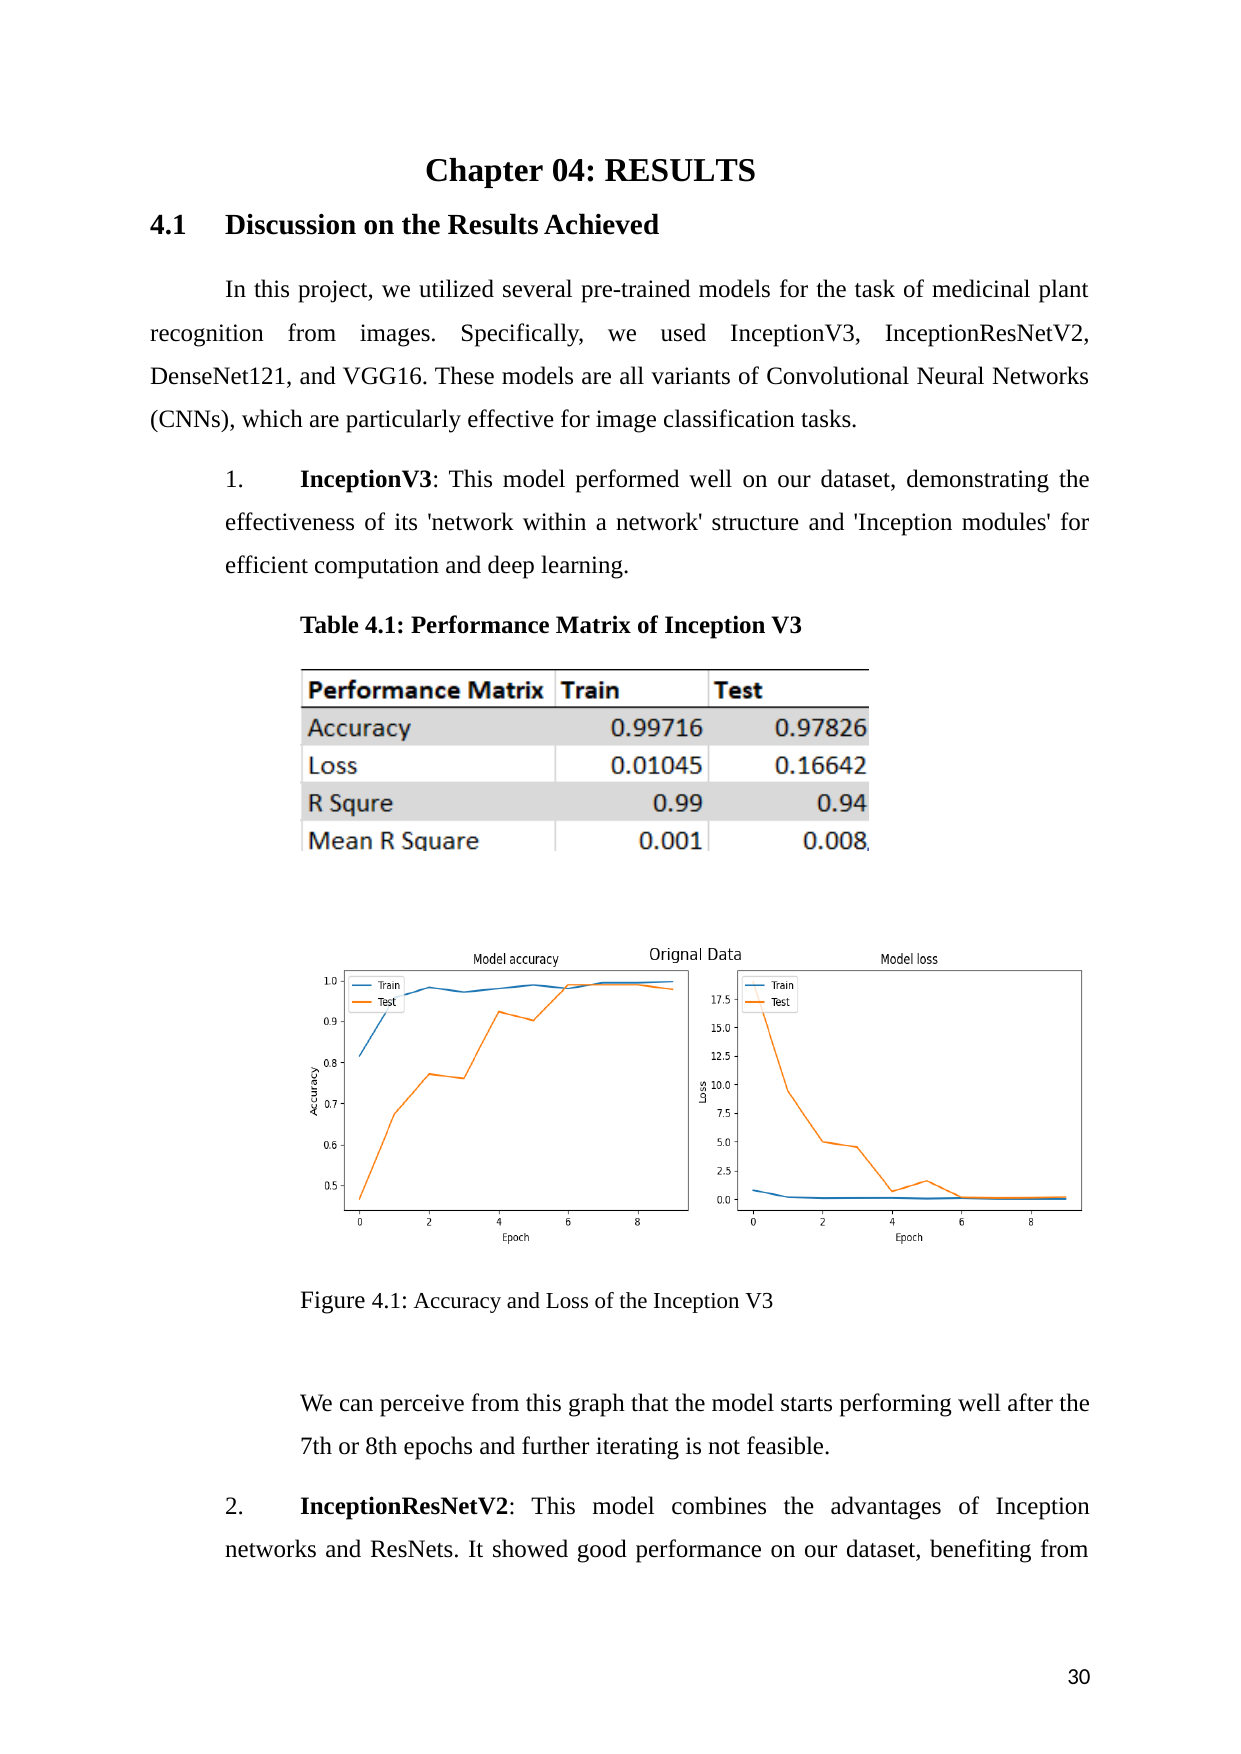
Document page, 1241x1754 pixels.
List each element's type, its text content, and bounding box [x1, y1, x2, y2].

text Table 4.1: Performance Matrix of Inception V3 [300, 610, 1090, 638]
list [225, 1491, 1090, 1563]
picture [300, 669, 869, 851]
picture [300, 941, 1091, 1255]
text Chapter 04: RESULTS [150, 150, 1031, 188]
text 4.1 Discussion on the Results Achieved [150, 207, 1090, 241]
text In this project, we utilized several pre-trained models for the task of medicinal plant recognition from images. Specifically, we used InceptionV3, InceptionResNetV2, DenseNet121, and VGG16. These models are all variants of Convolutional Neural Networks (CNNs), which are particularly effective for image classification tasks. [150, 274, 1090, 433]
list InceptionV3: This model performed well on our dataset, demonstrating the effectiveness of its 'network within a network' structure and 'Inception modules' for efficient computation and deep learning. [225, 464, 1090, 579]
text We can perceive from this graph that the model starts performing well after the 7th or 8th epochs and further iterating is not feasible. [300, 1388, 1090, 1460]
list Figure 4.1: Accuracy and Loss of the Inception V3 [225, 1285, 1090, 1314]
